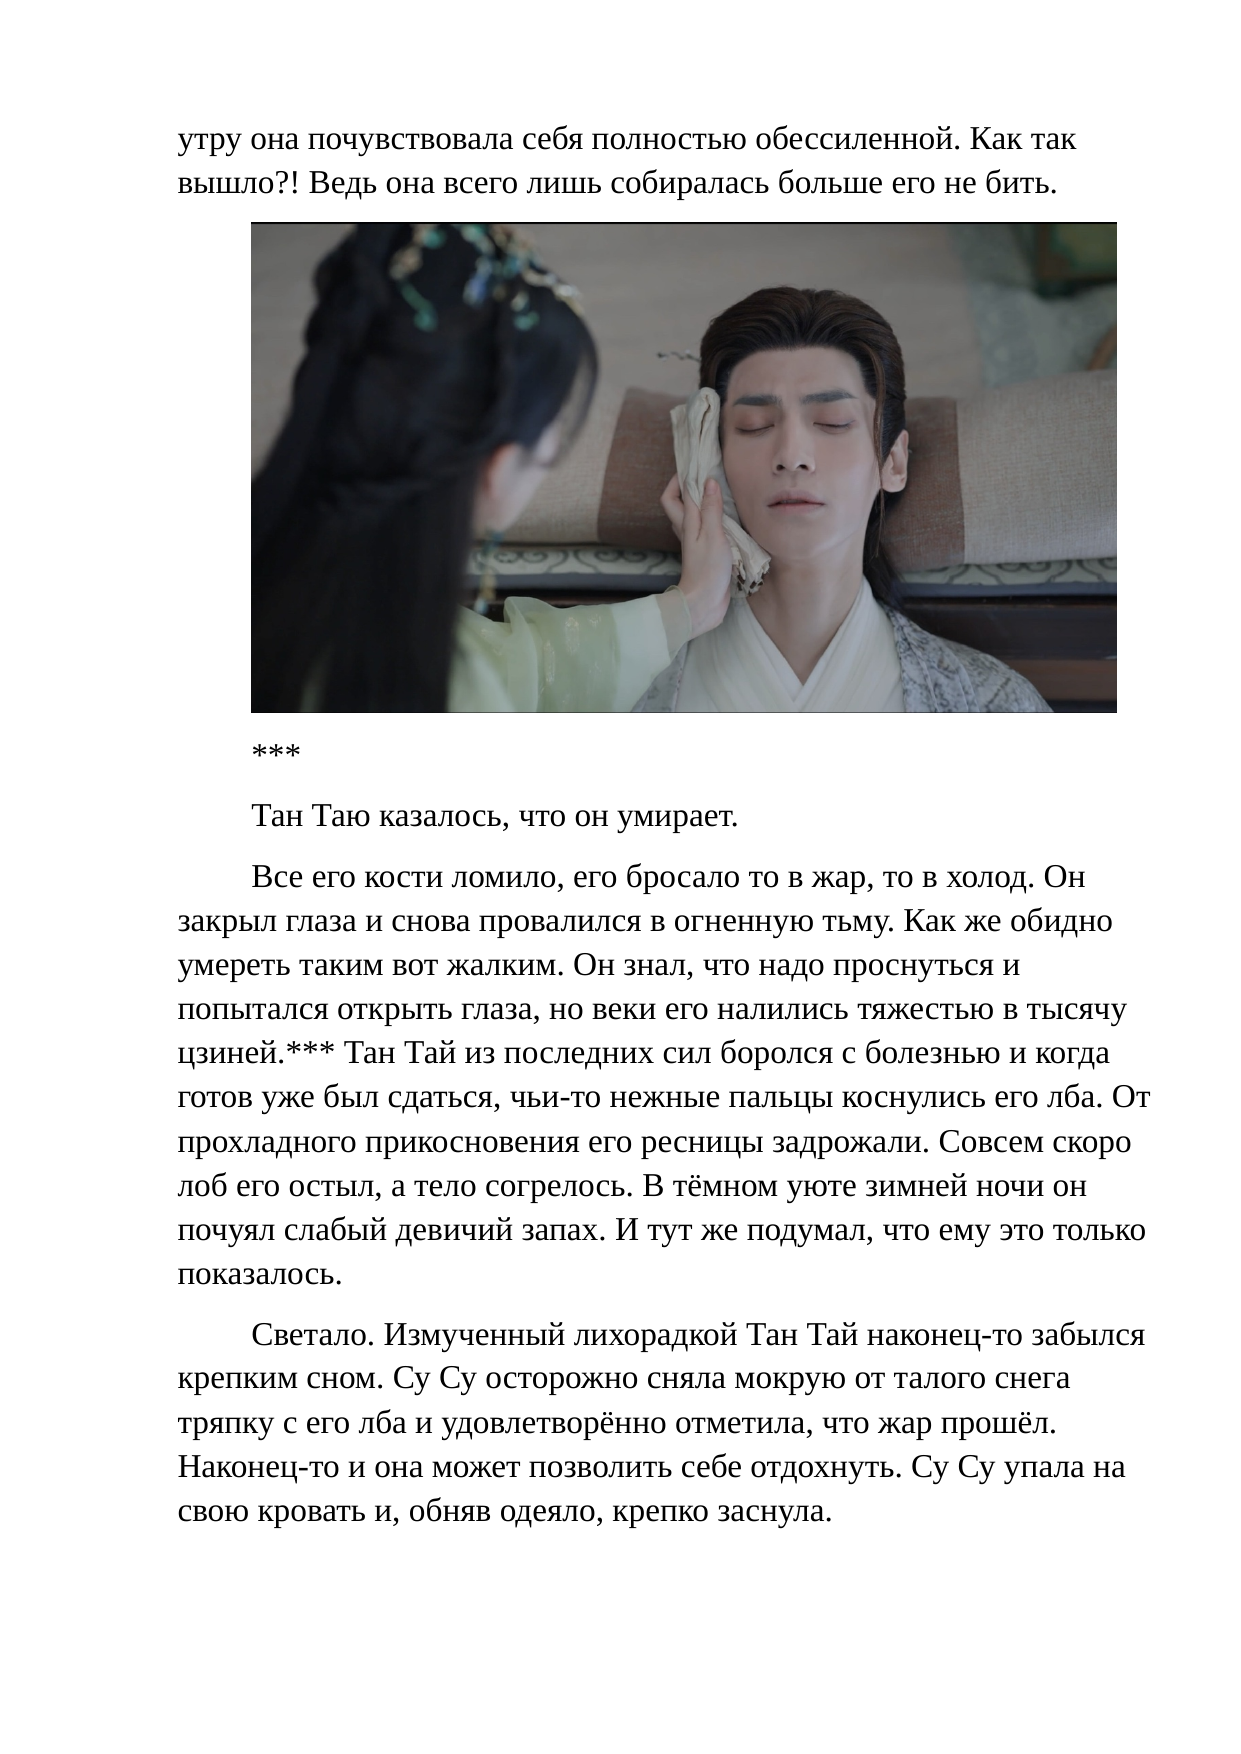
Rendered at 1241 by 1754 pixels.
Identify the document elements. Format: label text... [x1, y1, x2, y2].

picture [251, 222, 1117, 713]
text Все его кости ломило, его бросало то в жар, то в холод. Он закрыл глаза и снова провалился в огненную тьму. Как же обидно умереть таким вот жалким. Он знал, что надо проснуться и попытался открыть глаза, но веки его налились тяжестью в тысячу цзиней.*** Тан Тай из последних сил боролся с болезнью и когда готов уже был сдаться, чьи-то нежные пальцы коснулись его лба. От прохладного прикосновения его ресницы задрожали. Совсем скоро лоб его остыл, а тело согрелось. В тёмном уюте зимней ночи он почуял слабый девичий запах. И тут же подумал, что ему это только показалось. [177, 856, 1152, 1291]
text Светало. Измученный лихорадкой Тан Тай наконец-то забылся крепким сном. Су Су осторожно сняла мокрую от талого снега тряпку с его лба и удовлетворённо отметила, что жар прошёл. Наконец-то и она может позволить себе отдохнуть. Су Су упала на свою кровать и, обняв одеяло, крепко заснула. [177, 1314, 1152, 1528]
text *** [177, 735, 1152, 773]
text Тан Таю казалось, что он умирает. [177, 796, 1152, 834]
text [177, 118, 1152, 201]
